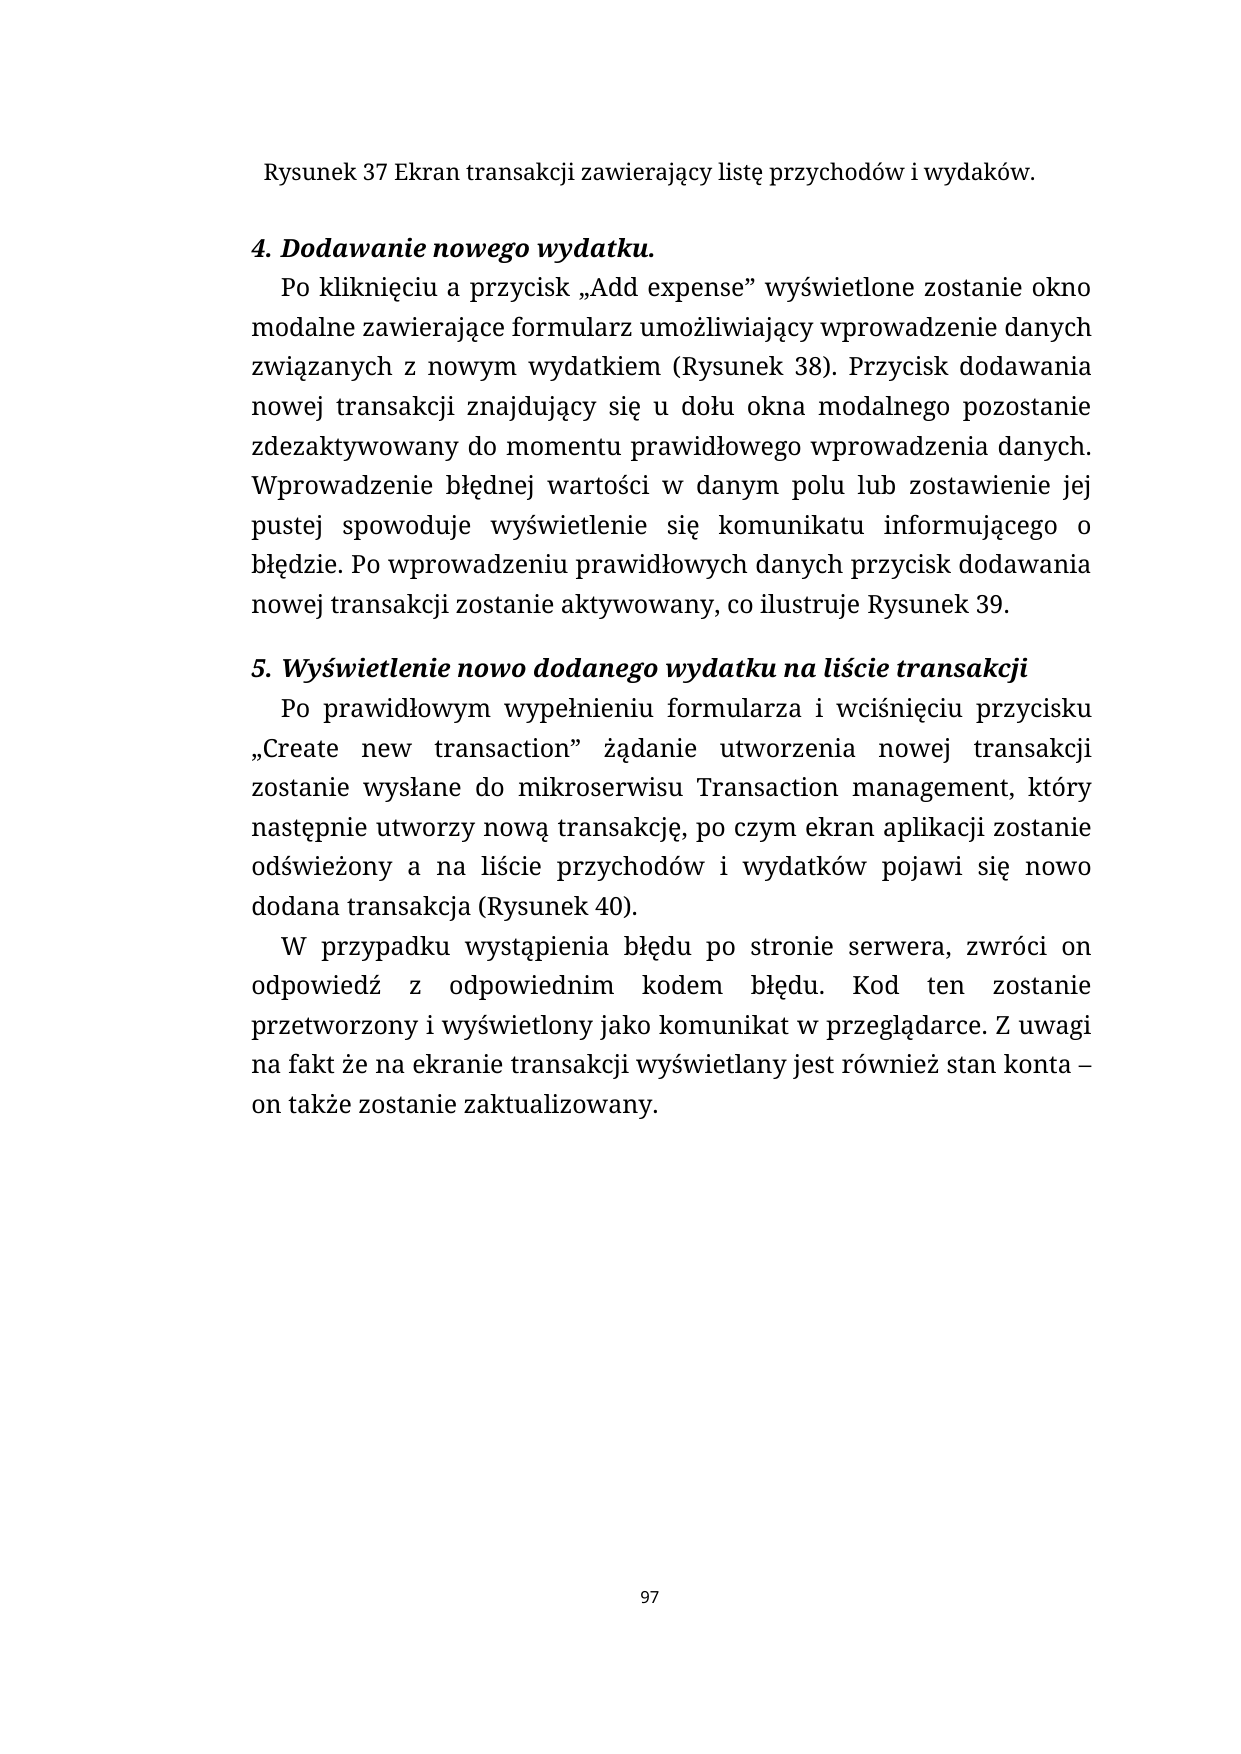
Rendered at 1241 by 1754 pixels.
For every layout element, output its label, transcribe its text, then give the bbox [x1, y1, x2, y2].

text Dodawanie nowego wydatku. [251, 225, 1092, 264]
text Po prawidłowym wypełnieniu formularza i wciśnięciu przycisku „Create new transaction” żądanie utworzenia nowej transakcji zostanie wysłane do mikroserwisu Transaction management, który następnie utworzy nową transakcję, po czym ekran aplikacji zostanie odświeżony a na liście przychodów i wydatków pojawi się nowo dodana transakcja (Rysunek 40). [251, 685, 1092, 923]
text Wyświetlenie nowo dodanego wydatku na liście transakcji [251, 646, 1092, 685]
text Rysunek 37 Ekran transakcji zawierający listę przychodów i wydaków. [207, 148, 1092, 187]
text Po kliknięciu a przycisk „Add expense” wyświetlone zostanie okno modalne zawierające formularz umożliwiający wprowadzenie danych związanych z nowym wydatkiem (Rysunek 38). Przycisk dodawania nowej transakcji znajdujący się u dołu okna modalnego pozostanie zdezaktywowany do momentu prawidłowego wprowadzenia danych. Wprowadzenie błędnej wartości w danym polu lub zostawienie jej pustej spowoduje wyświetlenie się komunikatu informującego o błędzie. Po wprowadzeniu prawidłowych danych przycisk dodawania nowej transakcji zostanie aktywowany, co ilustruje Rysunek 39. [251, 264, 1092, 621]
text W przypadku wystąpienia błędu po stronie serwera, zwróci on odpowiedź z odpowiednim kodem błędu. Kod ten zostanie przetworzony i wyświetlony jako komunikat w przeglądarce. Z uwagi na fakt że na ekranie transakcji wyświetlany jest również stan konta – on także zostanie zaktualizowany. [251, 923, 1092, 1121]
